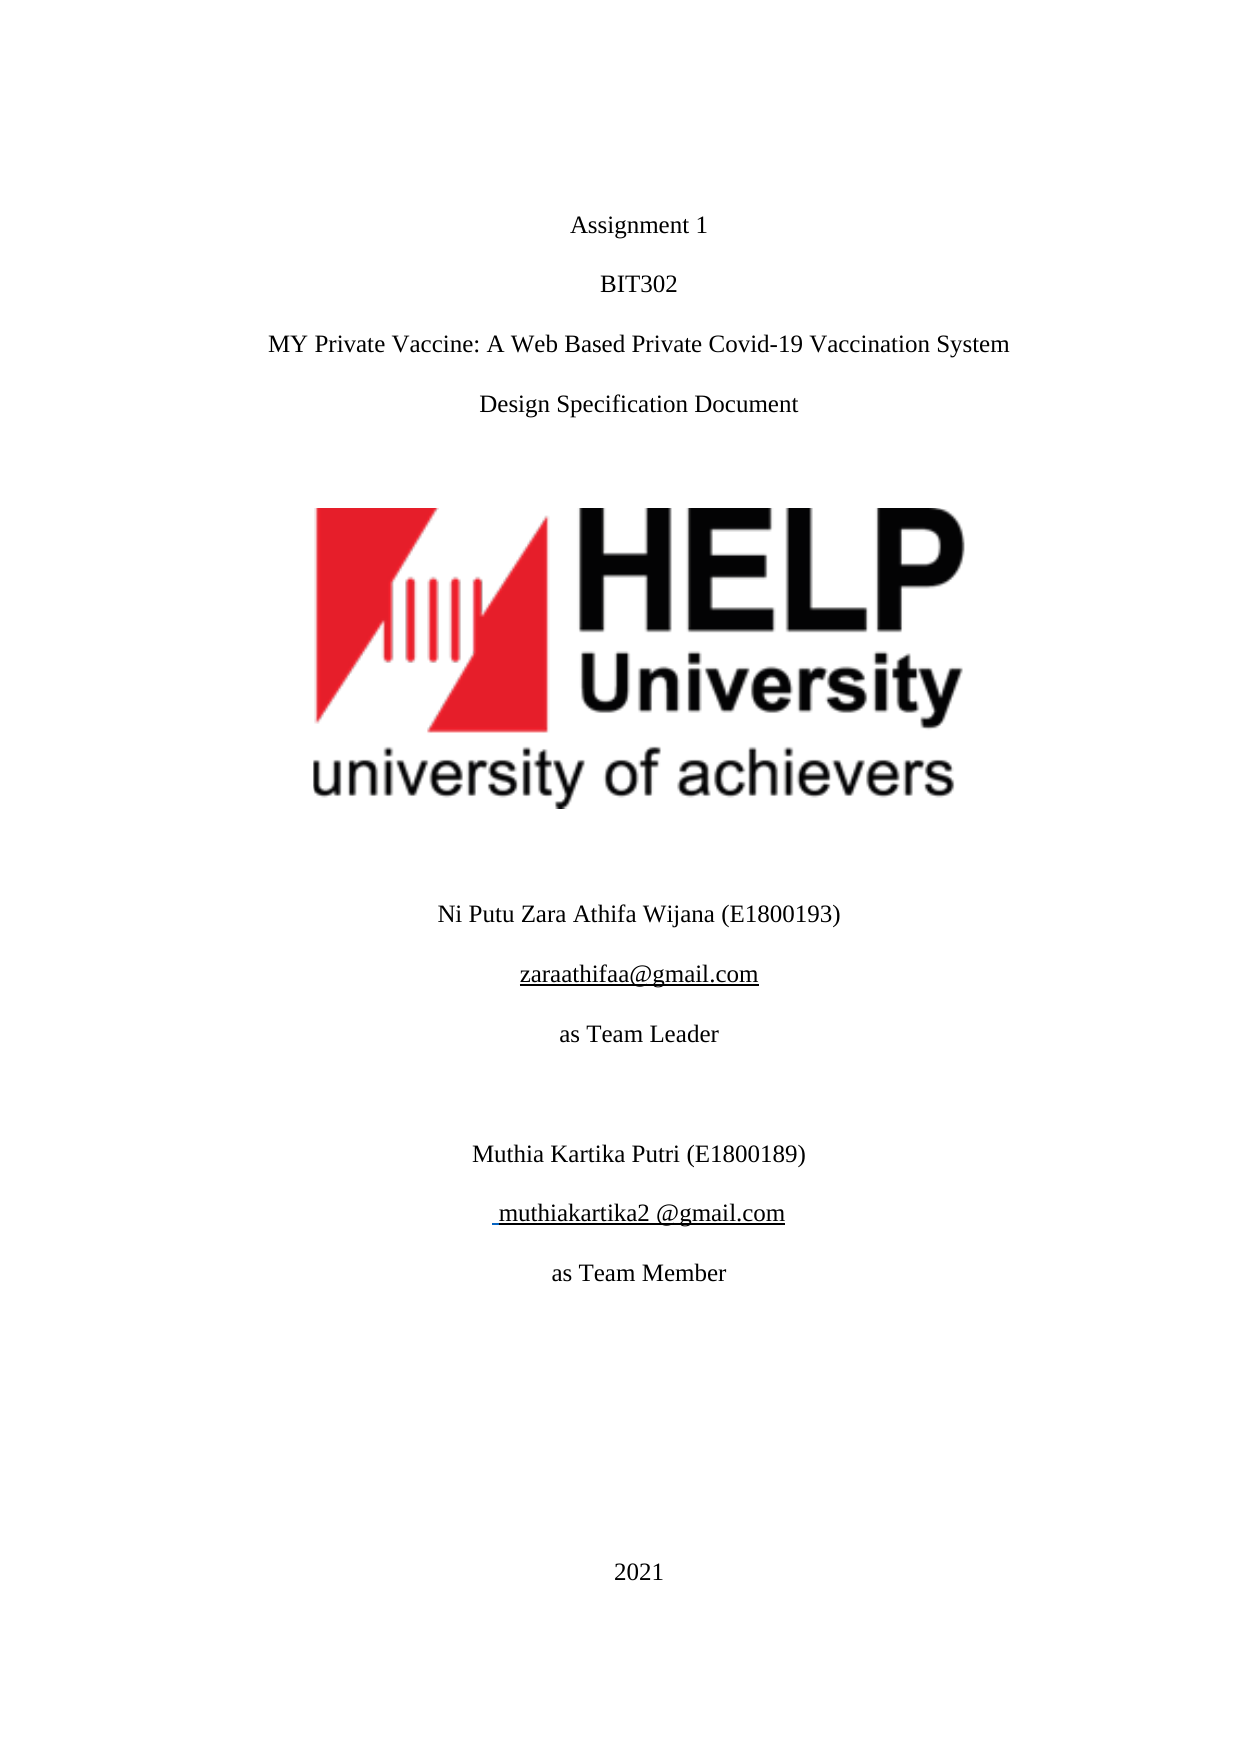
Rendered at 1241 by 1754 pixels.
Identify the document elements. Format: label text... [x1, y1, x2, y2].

text as Team Member [150, 1258, 1090, 1287]
text zaraathifaa@gmail.com [150, 959, 1090, 988]
text Assignment 1 [150, 210, 1090, 238]
text Muthia Kartika Putri (E1800189) [150, 1139, 1090, 1167]
text BIT302 [150, 269, 1090, 298]
text as Team Leader [150, 1019, 1090, 1048]
text Design Specification Document [150, 389, 1090, 418]
picture [313, 508, 965, 809]
text MY Private Vaccine: A Web Based Private Covid-19 Vaccination System [150, 329, 1090, 358]
text 2021 [150, 1557, 1090, 1586]
text muthiakartika2 @gmail.com [150, 1198, 1090, 1227]
text Ni Putu Zara Athifa Wijana (E1800193) [150, 899, 1090, 928]
